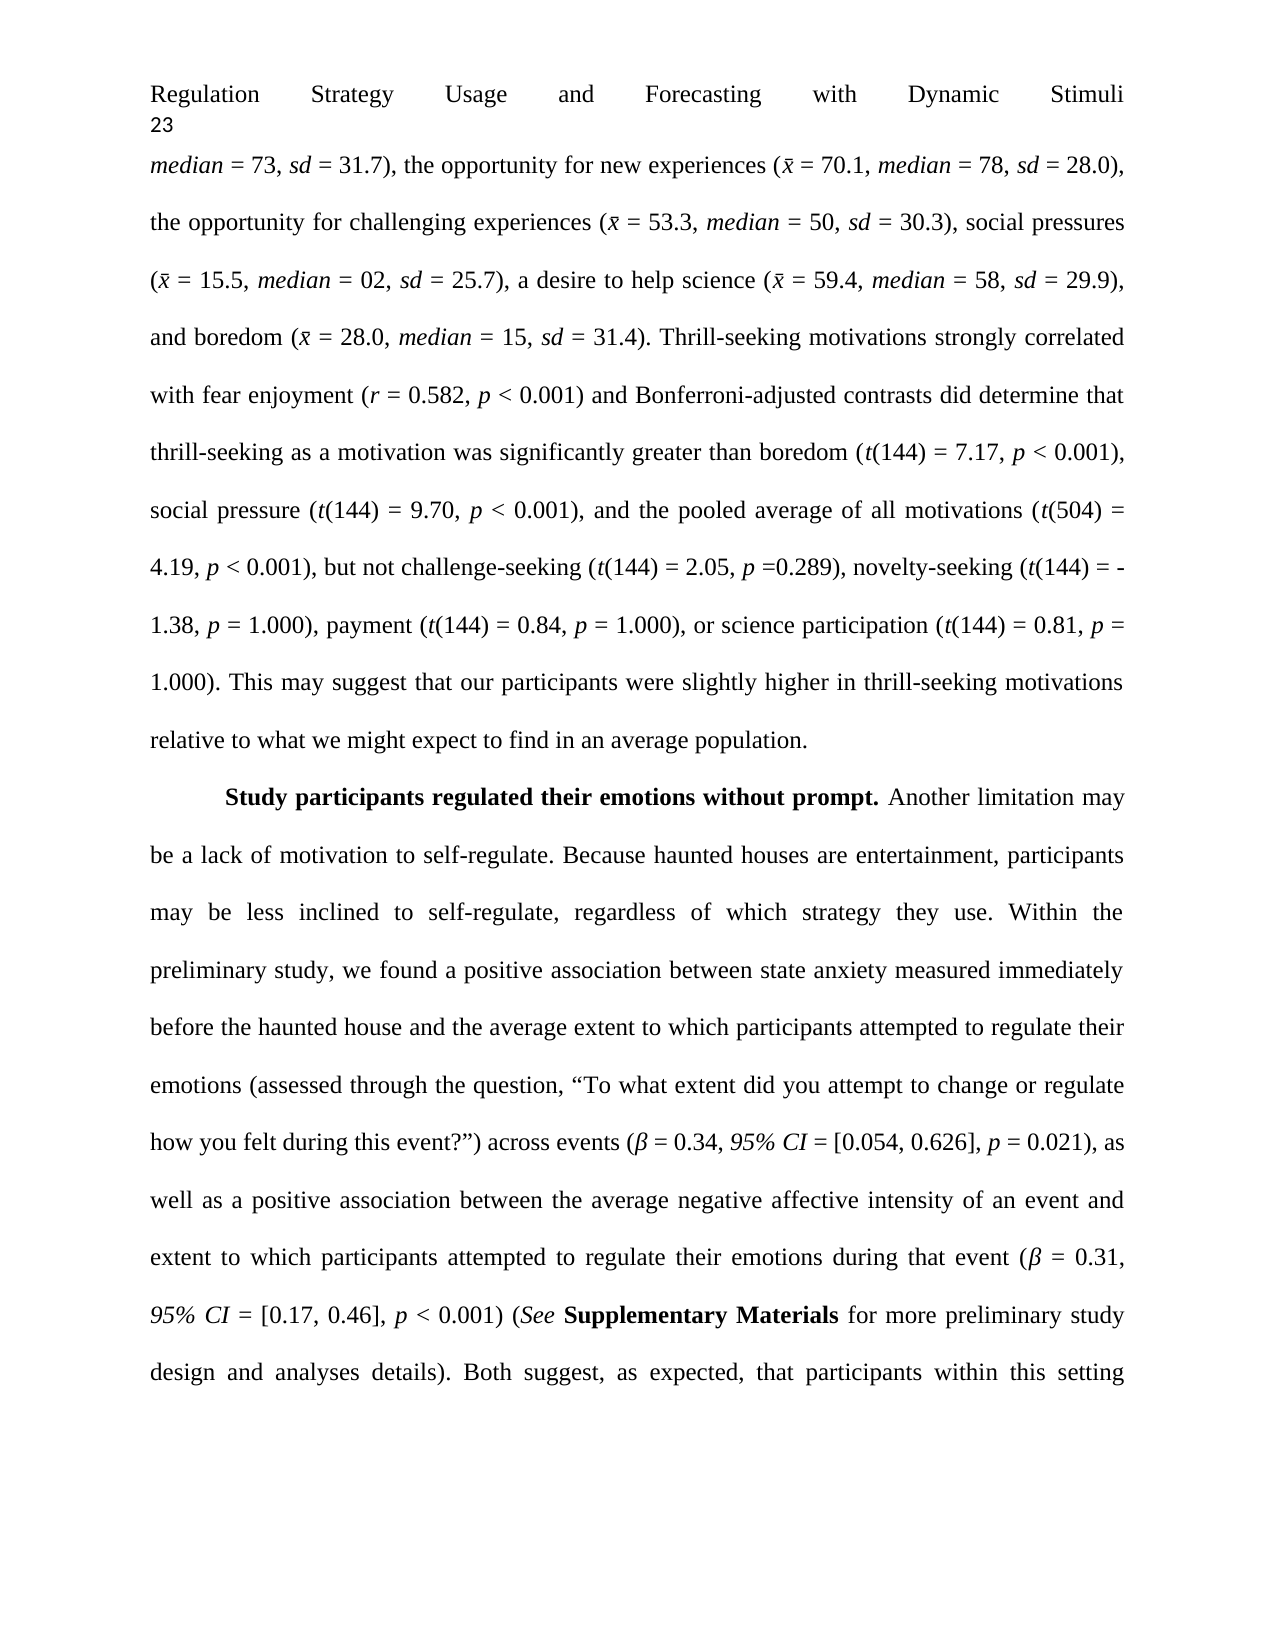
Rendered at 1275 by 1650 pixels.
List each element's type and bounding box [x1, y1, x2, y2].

text [150, 782, 1125, 1386]
list [150, 150, 1125, 754]
